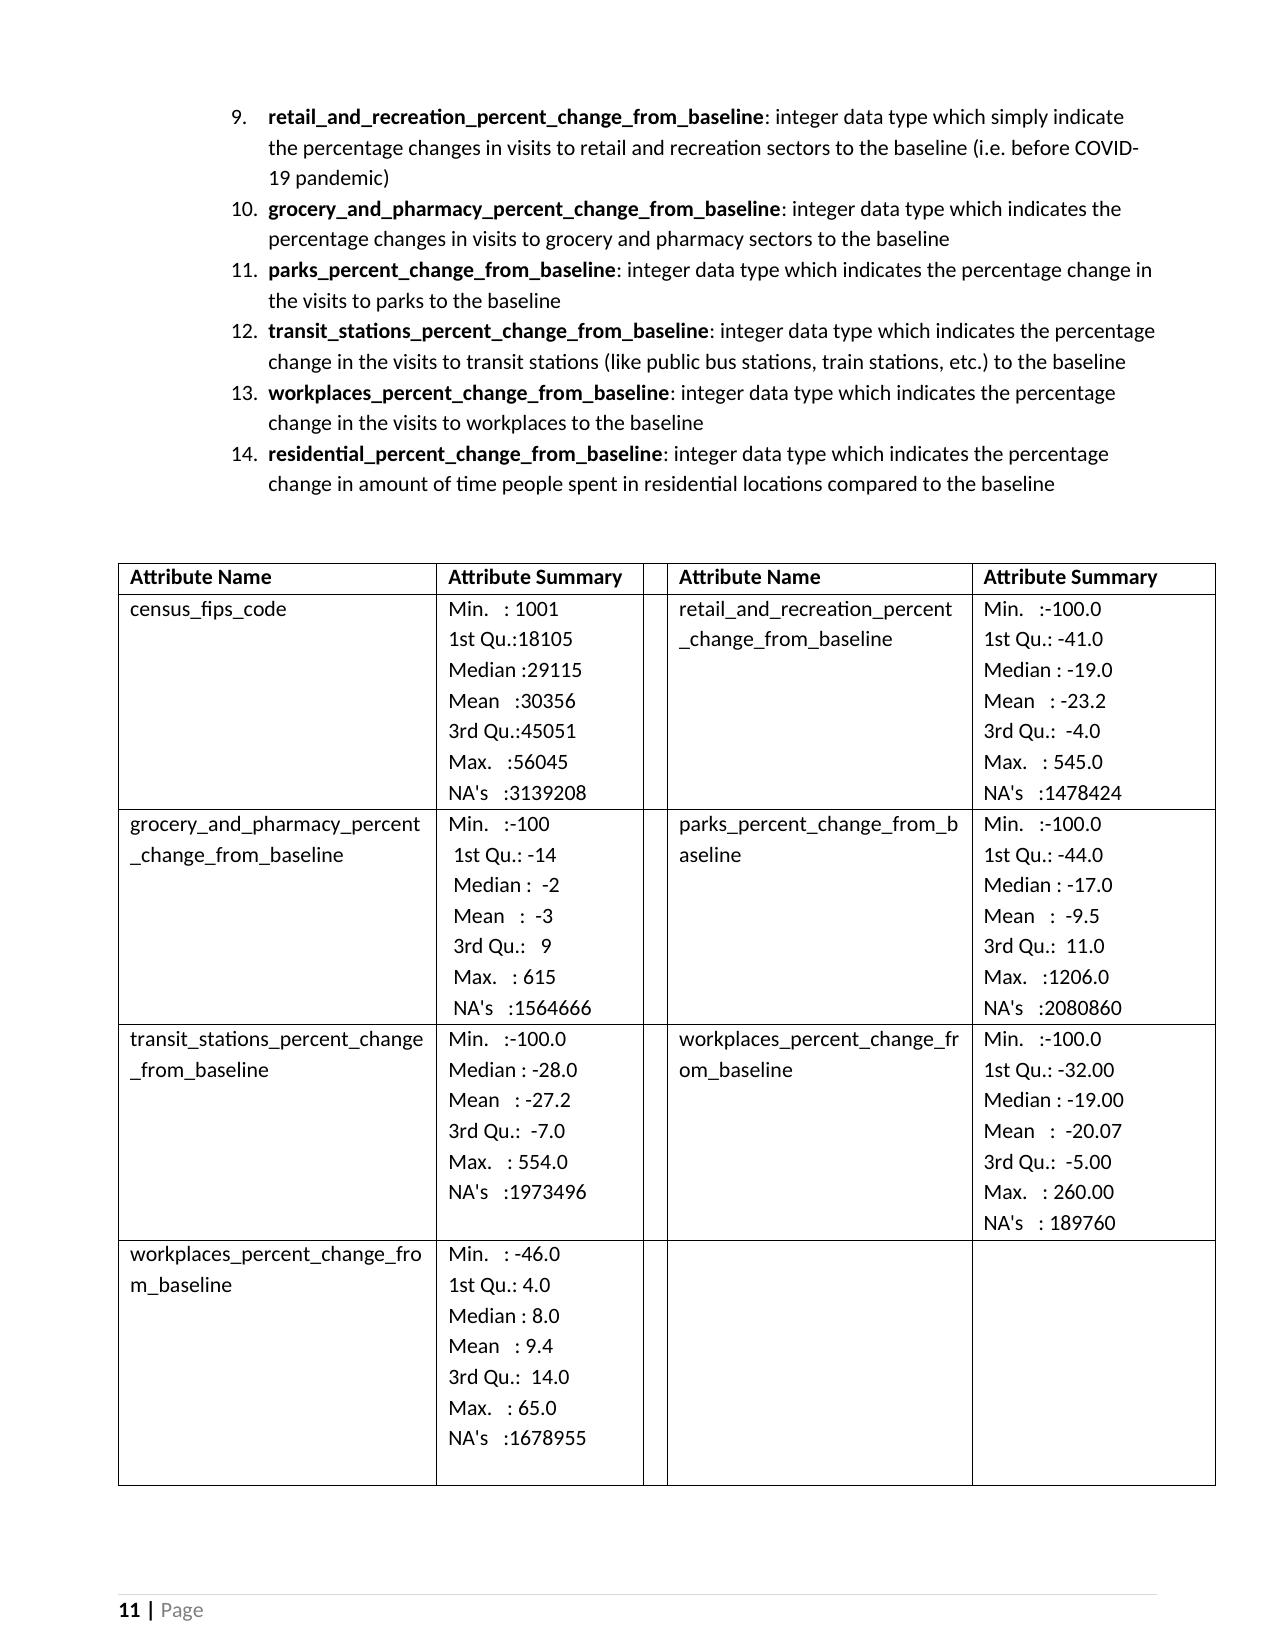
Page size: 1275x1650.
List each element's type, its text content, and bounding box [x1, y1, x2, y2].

table_header Attribute Name [668, 564, 972, 594]
table_header [644, 564, 667, 594]
table_cell [644, 1025, 667, 1239]
table_cell Min. :-100.0 Median : -28.0 Mean : -27.2 3rd Qu.: -7.0 Max. : 554.0 NA's :1973496 [437, 1025, 643, 1239]
table_cell Min. : 1001 1st Qu.:18105 Median :29115 Mean :30356 3rd Qu.:45051 Max. :56045 NA's :3139208 [437, 595, 643, 809]
list retail_and_recreation_percent_change_from_baseline: integer data type which simply indicate the percentage changes in visits to retail and recreation sectors to the baseline (i.e. before COVID-19 pandemic) [231, 103, 1157, 191]
table_cell [644, 810, 667, 1024]
table_cell workplaces_percent_change_from_baseline [668, 1025, 972, 1239]
table_cell transit_stations_percent_change_from_baseline [119, 1025, 436, 1239]
list residential_percent_change_from_baseline: integer data type which indicates the percentage change in amount of time people spent in residential locations compared to the baseline [231, 440, 1157, 497]
table_header Attribute Summary [973, 564, 1215, 594]
table_header Attribute Summary [437, 564, 643, 594]
table_cell [973, 1241, 1215, 1485]
table_cell Min. :-100 1st Qu.: -14 Median : -2 Mean : -3 3rd Qu.: 9 Max. : 615 NA's :1564666 [437, 810, 643, 1024]
table_cell workplaces_percent_change_from_baseline [119, 1241, 436, 1485]
list transit_stations_percent_change_from_baseline: integer data type which indicates the percentage change in the visits to transit stations (like public bus stations, train stations, etc.) to the baseline [231, 317, 1157, 375]
table_cell parks_percent_change_from_baseline [668, 810, 972, 1024]
table_header Attribute Name [119, 564, 436, 594]
table_cell [644, 1241, 667, 1485]
table_cell retail_and_recreation_percent_change_from_baseline [668, 595, 972, 809]
table_cell census_fips_code [119, 595, 436, 809]
list workplaces_percent_change_from_baseline: integer data type which indicates the percentage change in the visits to workplaces to the baseline [231, 379, 1157, 436]
table_cell grocery_and_pharmacy_percent_change_from_baseline [119, 810, 436, 1024]
table_cell [668, 1241, 972, 1485]
table_cell [644, 595, 667, 809]
table_cell Min. : -46.0 1st Qu.: 4.0 Median : 8.0 Mean : 9.4 3rd Qu.: 14.0 Max. : 65.0 NA's :1678955 [437, 1241, 643, 1485]
list parks_percent_change_from_baseline: integer data type which indicates the percentage change in the visits to parks to the baseline [231, 256, 1157, 313]
table_cell Min. :-100.0 1st Qu.: -32.00 Median : -19.00 Mean : -20.07 3rd Qu.: -5.00 Max. : 260.00 NA's : 189760 [973, 1025, 1215, 1239]
table_cell Min. :-100.0 1st Qu.: -44.0 Median : -17.0 Mean : -9.5 3rd Qu.: 11.0 Max. :1206.0 NA's :2080860 [973, 810, 1215, 1024]
table_cell Min. :-100.0 1st Qu.: -41.0 Median : -19.0 Mean : -23.2 3rd Qu.: -4.0 Max. : 545.0 NA's :1478424 [973, 595, 1215, 809]
list grocery_and_pharmacy_percent_change_from_baseline: integer data type which indicates the percentage changes in visits to grocery and pharmacy sectors to the baseline [231, 195, 1157, 252]
